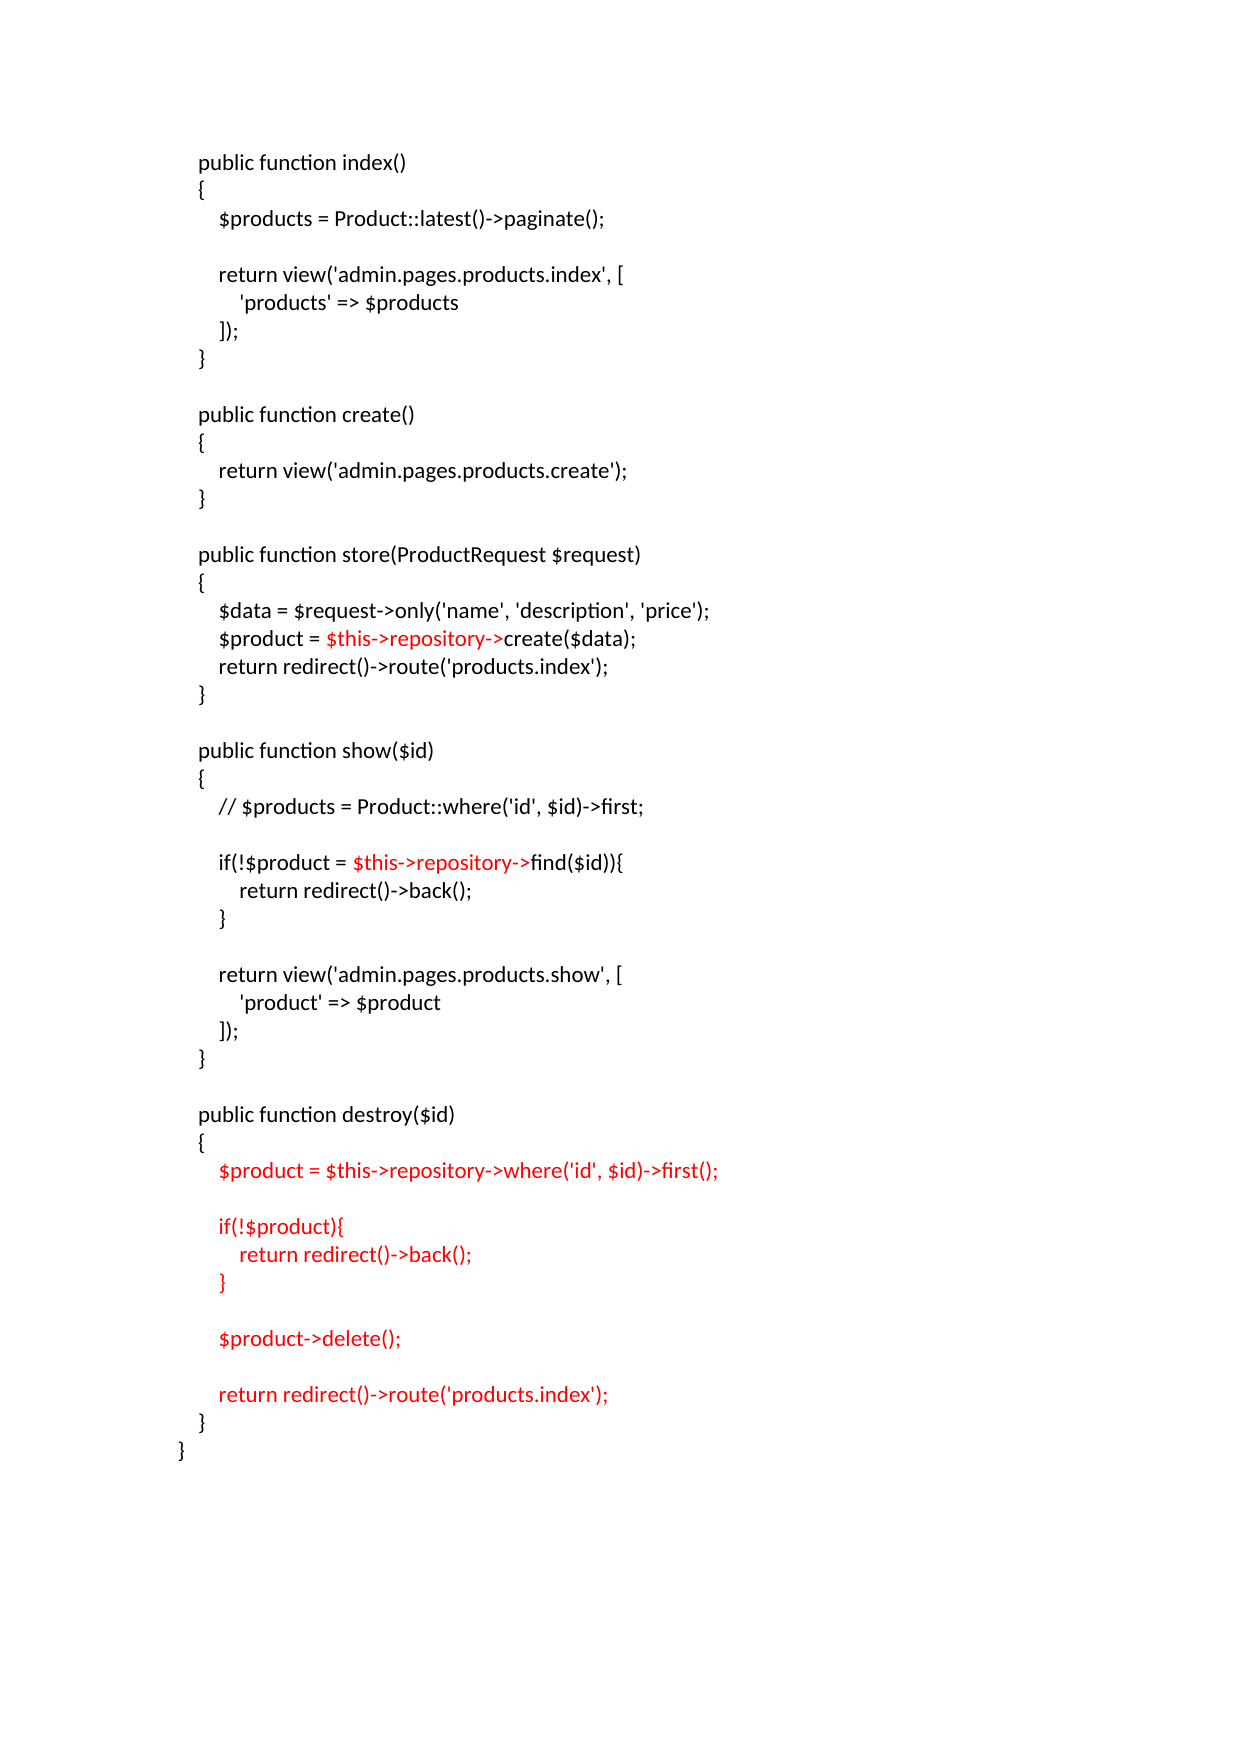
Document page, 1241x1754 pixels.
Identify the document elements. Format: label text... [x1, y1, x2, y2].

text public function destroy($id) [177, 1100, 1063, 1128]
text $products = Product::latest()->paginate(); [177, 204, 1063, 232]
text { [177, 764, 1063, 792]
text 'products' => $products [177, 288, 1063, 316]
text return redirect()->back(); [177, 876, 1063, 904]
text { [177, 176, 1063, 204]
text $product->delete(); [177, 1324, 1063, 1352]
text $product = $this->repository->where('id', $id)->first(); [177, 1156, 1063, 1184]
text } [177, 344, 1063, 372]
text return view('admin.pages.products.show', [ [177, 960, 1063, 988]
text ]); [177, 1016, 1063, 1044]
text // $products = Product::where('id', $id)->first; [177, 792, 1063, 820]
text $product = $this->repository->create($data); [177, 624, 1063, 652]
text public function store(ProductRequest $request) [177, 540, 1063, 568]
text public function create() [177, 400, 1063, 428]
text if(!$product){ [177, 1212, 1063, 1240]
text return redirect()->back(); [177, 1240, 1063, 1268]
text $data = $request->only('name', 'description', 'price'); [177, 596, 1063, 624]
text { [177, 1128, 1063, 1156]
text } [177, 1044, 1063, 1072]
text { [177, 428, 1063, 456]
text public function show($id) [177, 736, 1063, 764]
text return view('admin.pages.products.create'); [177, 456, 1063, 484]
text ]); [177, 316, 1063, 344]
text } [177, 1268, 1063, 1296]
text if(!$product = $this->repository->find($id)){ [177, 848, 1063, 876]
text 'product' => $product [177, 988, 1063, 1016]
text } [177, 1437, 1063, 1464]
text return redirect()->route('products.index'); [177, 652, 1063, 680]
text } [177, 904, 1063, 932]
text } [177, 680, 1063, 708]
text return view('admin.pages.products.index', [ [177, 260, 1063, 288]
text return redirect()->route('products.index'); [177, 1381, 1063, 1408]
text } [177, 1408, 1063, 1437]
text { [177, 568, 1063, 596]
text } [177, 484, 1063, 512]
text public function index() [177, 148, 1063, 176]
